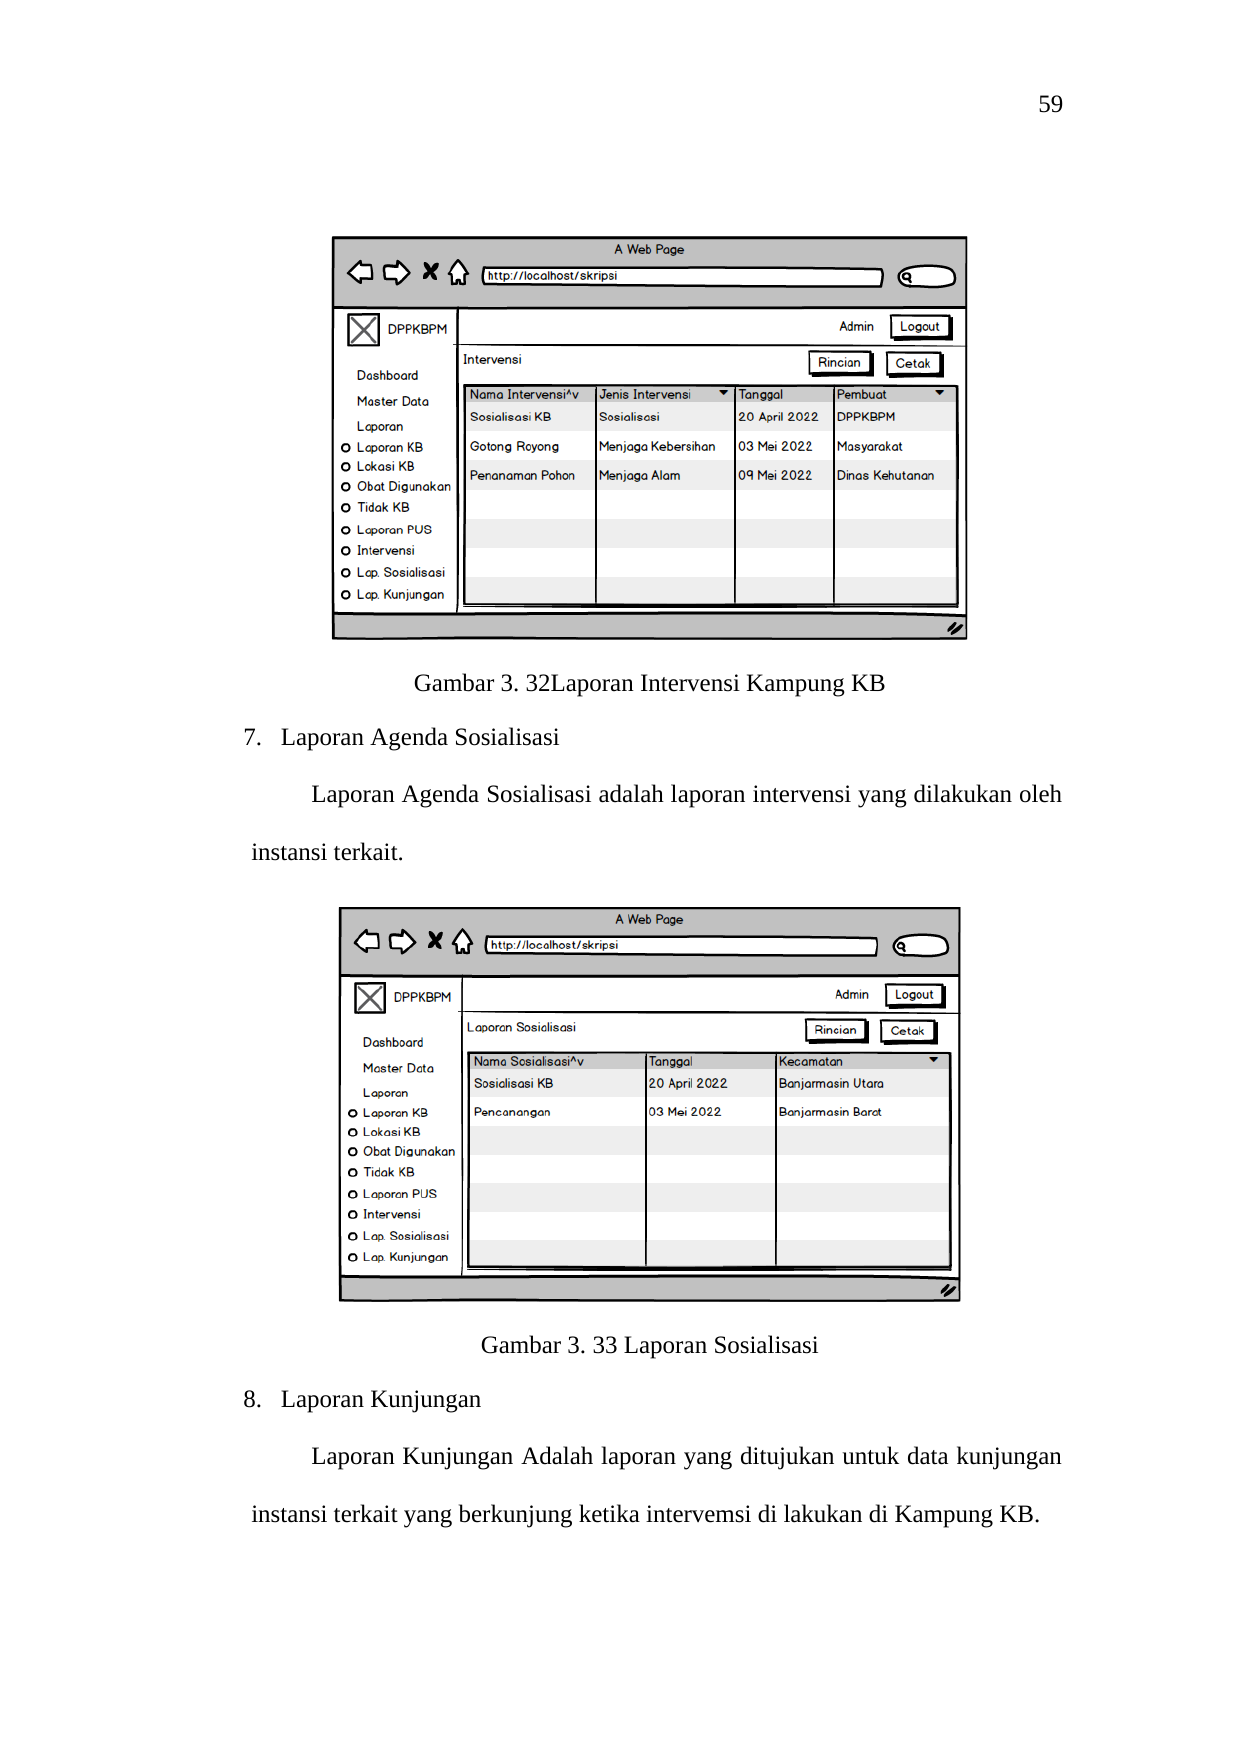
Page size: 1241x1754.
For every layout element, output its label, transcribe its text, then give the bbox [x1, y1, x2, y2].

list Laporan Kunjungan [243, 1384, 1063, 1413]
picture [338, 907, 961, 1302]
list Laporan Agenda Sosialisasi [243, 722, 1063, 751]
picture [331, 236, 968, 640]
list Laporan Agenda Sosialisasi adalah laporan intervensi yang dilakukan oleh instansi terkait. [251, 779, 1063, 866]
list Laporan Kunjungan Adalah laporan yang ditujukan untuk data kunjungan instansi terkait yang berkunjung ketika intervemsi di lakukan di Kampung KB. [251, 1441, 1063, 1528]
